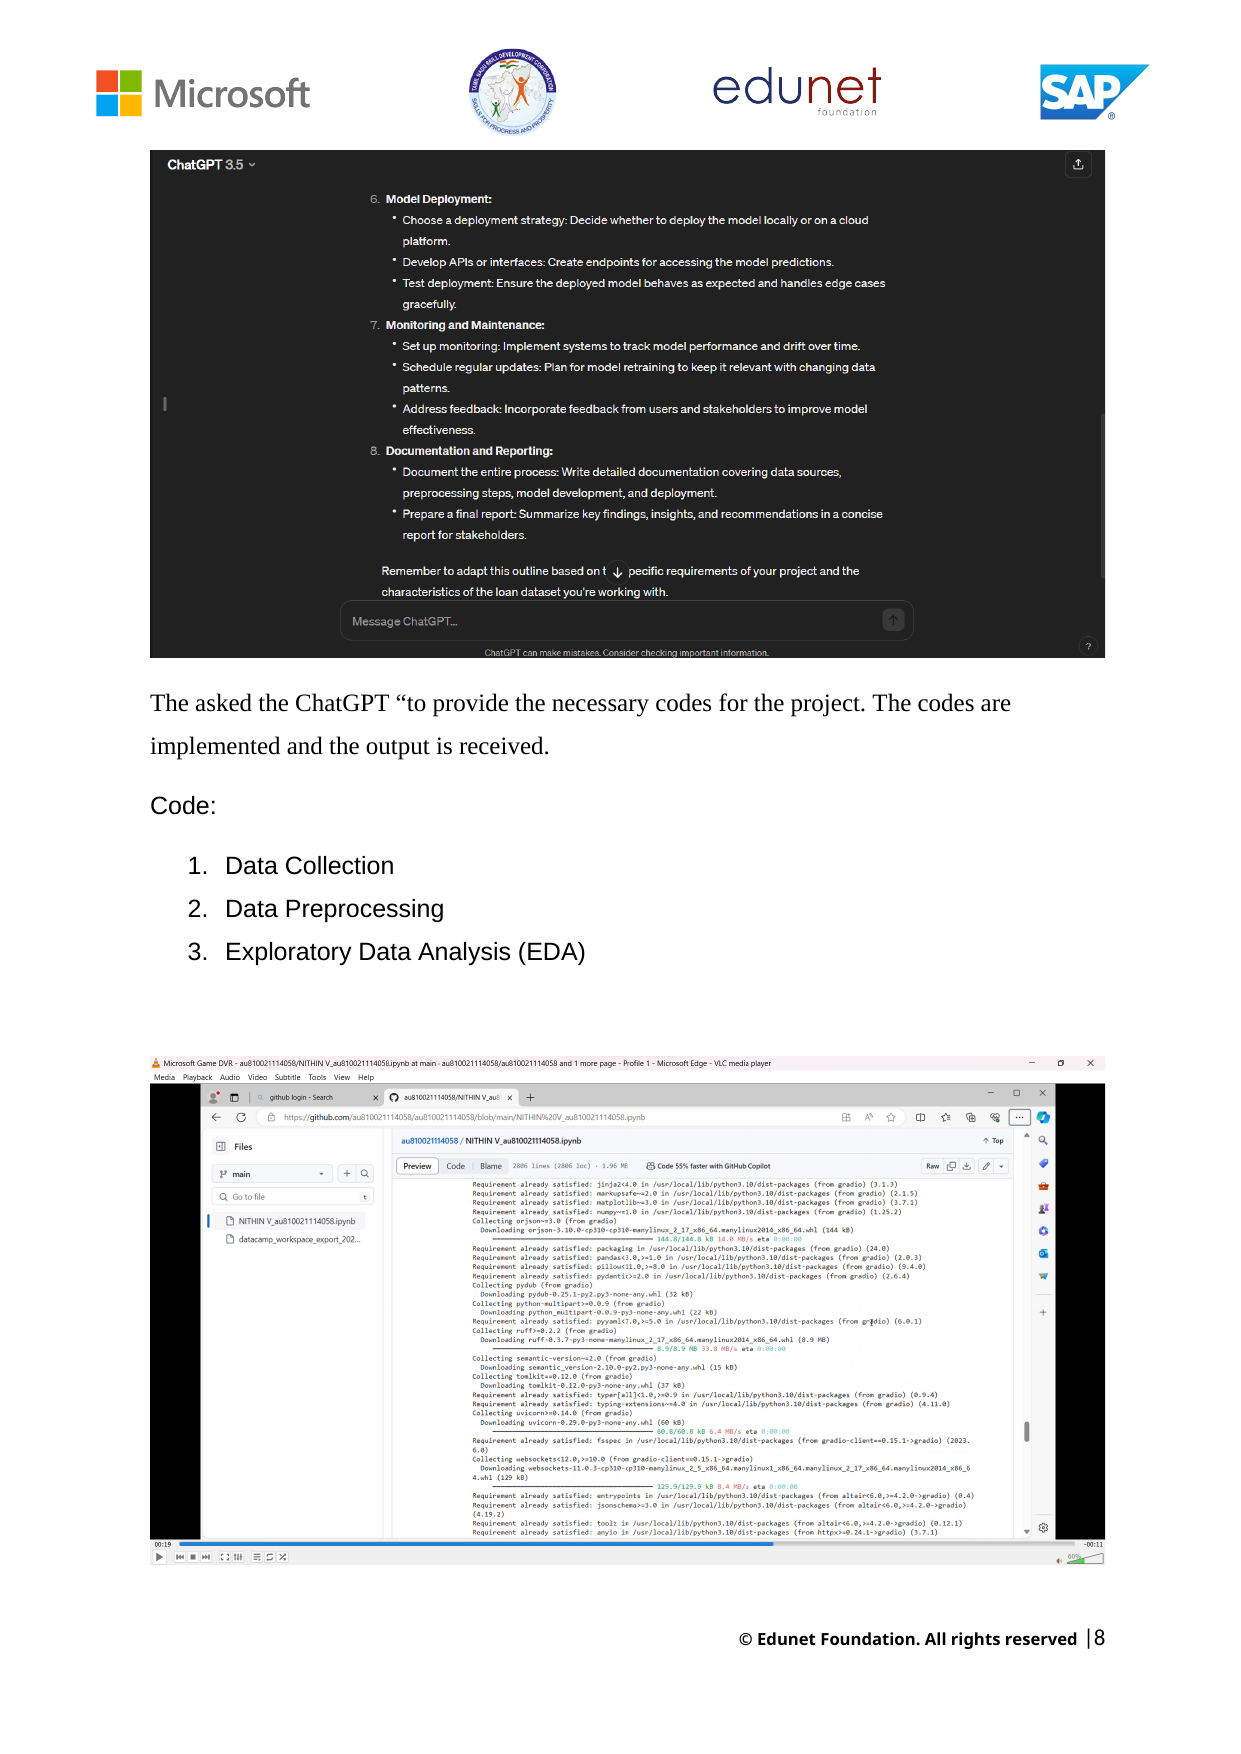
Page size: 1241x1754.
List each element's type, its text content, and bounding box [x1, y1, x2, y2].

text The asked the ChatGPT “to provide the necessary codes for the project. The codes are implemented and the output is received. [150, 688, 1105, 760]
picture [150, 150, 1106, 658]
picture [150, 1056, 1106, 1565]
list Data Preprocessing [187, 894, 1105, 923]
picture [1039, 63, 1151, 121]
text Code: [150, 791, 1105, 820]
picture [91, 65, 316, 121]
list Exploratory Data Analysis (EDA) [187, 937, 1105, 966]
picture [466, 45, 558, 137]
list Data Collection [187, 851, 1105, 879]
picture [706, 60, 889, 122]
